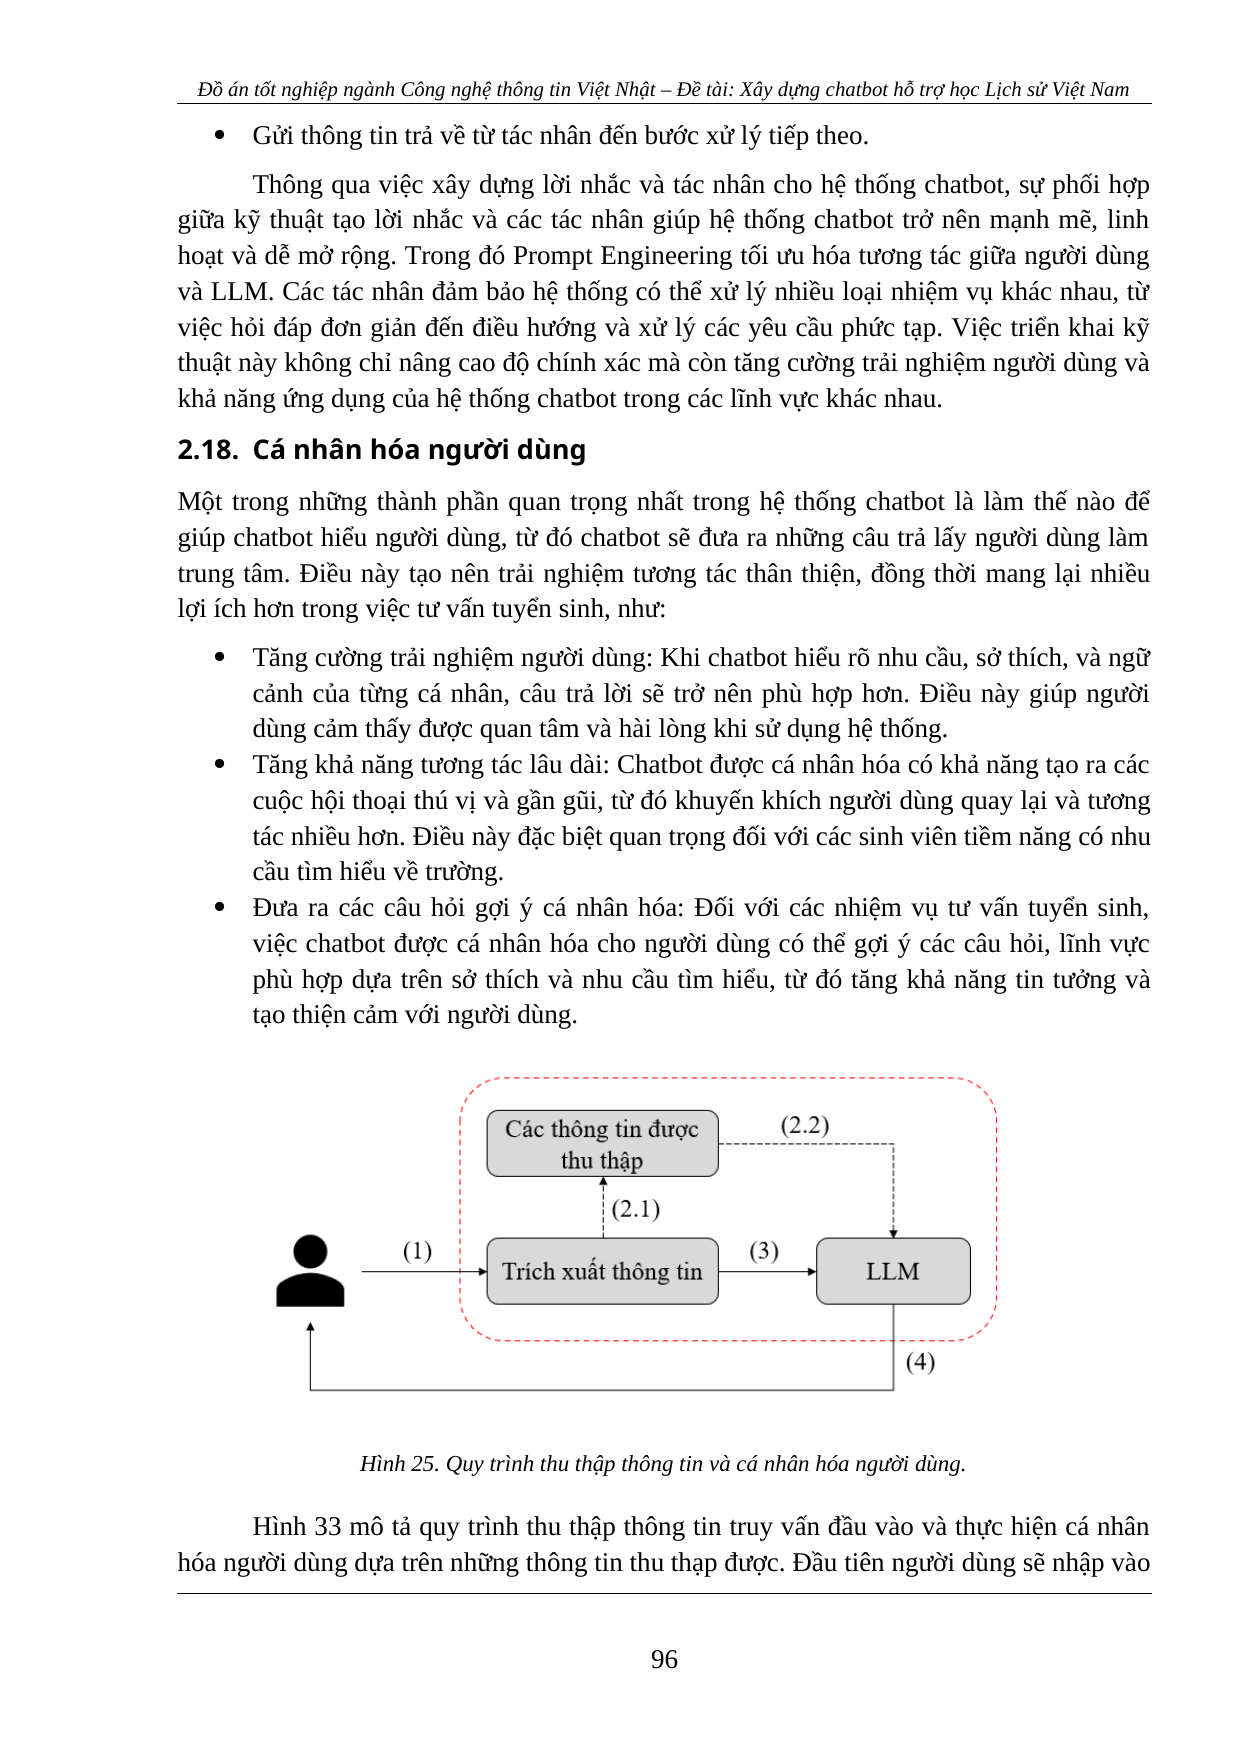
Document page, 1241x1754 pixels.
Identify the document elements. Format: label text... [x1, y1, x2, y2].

list Tăng khả năng tương tác lâu dài: Chatbot được cá nhân hóa có khả năng tạo ra các cuộc hội thoại thú vị và gần gũi, từ đó khuyến khích người dùng quay lại và tương tác nhiều hơn. Điều này đặc biệt quan trọng đối với các sinh viên tiềm năng có nhu cầu tìm hiểu về trường. [215, 748, 1152, 887]
list Tăng cường trải nghiệm người dùng: Khi chatbot hiểu rõ nhu cầu, sở thích, và ngữ cảnh của từng cá nhân, câu trả lời sẽ trở nên phù hợp hơn. Điều này giúp người dùng cảm thấy được quan tâm và hài lòng khi sử dụng hệ thống. [215, 641, 1152, 743]
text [177, 1510, 1152, 1577]
subtitle Cá nhân hóa người dùng [177, 431, 1152, 467]
picture [177, 1046, 1152, 1422]
list Đưa ra các câu hỏi gợi ý cá nhân hóa: Đối với các nhiệm vụ tư vấn tuyển sinh, việc chatbot được cá nhân hóa cho người dùng có thể gợi ý các câu hỏi, lĩnh vực phù hợp dựa trên sở thích và nhu cầu tìm hiểu, từ đó tăng khả năng tin tưởng và tạo thiện cảm với người dùng. [215, 891, 1152, 1029]
text Thông qua việc xây dựng lời nhắc và tác nhân cho hệ thống chatbot, sự phối hợp giữa kỹ thuật tạo lời nhắc và các tác nhân giúp hệ thống chatbot trở nên mạnh mẽ, linh hoạt và dễ mở rộng. Trong đó Prompt Engineering tối ưu hóa tương tác giữa người dùng và LLM. Các tác nhân đảm bảo hệ thống có thể xử lý nhiều loại nhiệm vụ khác nhau, từ việc hỏi đáp đơn giản đến điều hướng và xử lý các yêu cầu phức tạp. Việc triển khai kỹ thuật này không chỉ nâng cao độ chính xác mà còn tăng cường trải nghiệm người dùng và khả năng ứng dụng của hệ thống chatbot trong các lĩnh vực khác nhau. [177, 168, 1152, 413]
text Hình 25. Quy trình thu thập thông tin và cá nhân hóa người dùng. [177, 1450, 1152, 1476]
list Gửi thông tin trả về từ tác nhân đến bước xử lý tiếp theo. [215, 119, 1152, 151]
text Một trong những thành phần quan trọng nhất trong hệ thống chatbot là làm thế nào để giúp chatbot hiểu người dùng, từ đó chatbot sẽ đưa ra những câu trả lấy người dùng làm trung tâm. Điều này tạo nên trải nghiệm tương tác thân thiện, đồng thời mang lại nhiều lợi ích hơn trong việc tư vấn tuyển sinh, như: [177, 485, 1152, 624]
